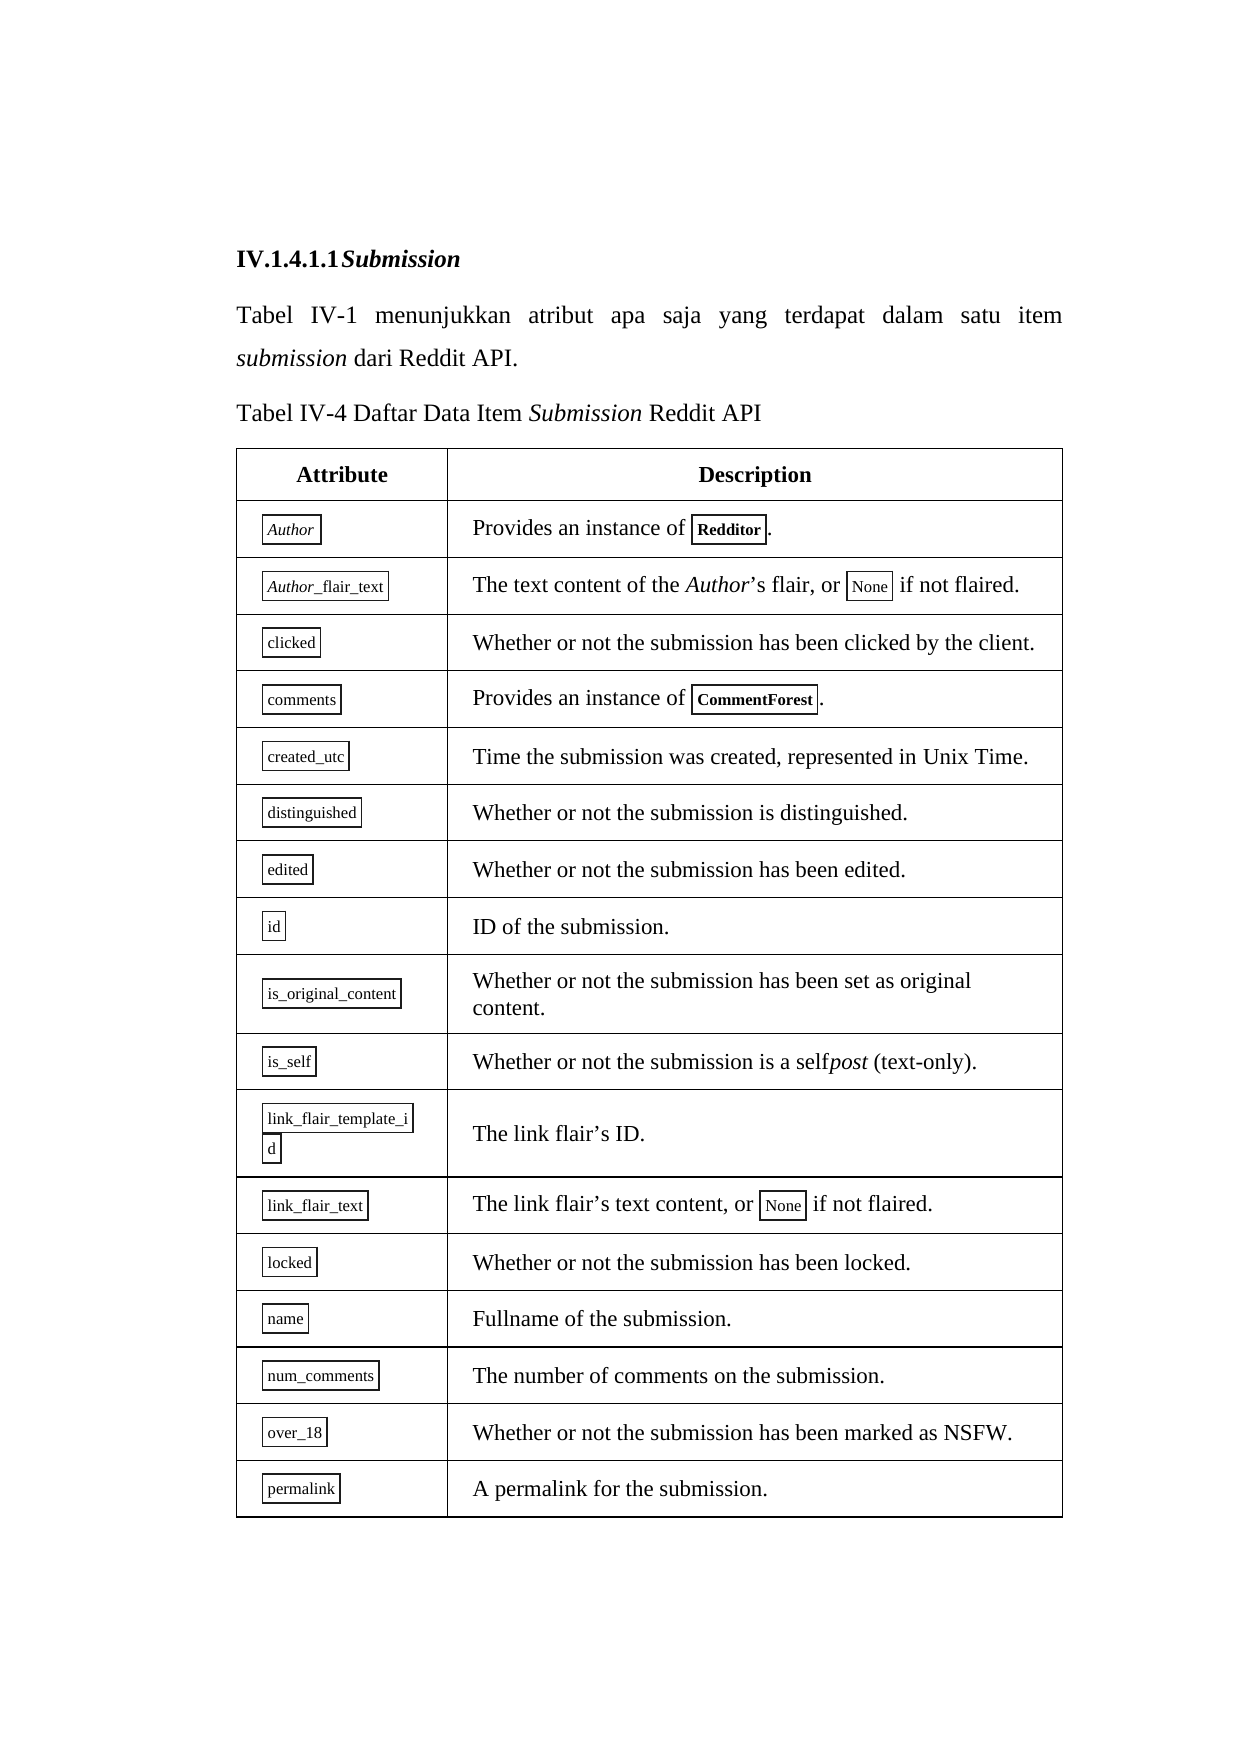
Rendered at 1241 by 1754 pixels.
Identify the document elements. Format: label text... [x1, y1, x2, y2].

table_cell ID of the submission. [448, 898, 1062, 954]
table_cell distinguished [237, 785, 447, 840]
table_cell is_original_content [237, 955, 447, 1032]
table_cell clicked [237, 615, 447, 670]
table_cell link_flair_template_id [237, 1090, 447, 1176]
table_cell Whether or not the submission is distinguished. [448, 785, 1062, 840]
table_cell Author_flair_text [237, 558, 447, 614]
table_cell Whether or not the submission has been marked as NSFW. [448, 1404, 1062, 1460]
table_header Attribute [237, 449, 447, 500]
table_cell Provides an instance of CommentForest. [448, 671, 1062, 727]
table_cell Whether or not the submission is a selfpost (text-only). [448, 1034, 1062, 1089]
table_cell num_comments [237, 1348, 447, 1403]
table_cell Whether or not the submission has been clicked by the client. [448, 615, 1062, 670]
table_header Description [448, 449, 1062, 500]
table_cell is_self [237, 1034, 447, 1089]
table_cell permalink [237, 1461, 447, 1516]
table_cell name [237, 1291, 447, 1346]
table_cell The text content of the Author’s flair, or None if not flaired. [448, 558, 1062, 614]
table_cell Time the submission was created, represented in Unix Time. [448, 728, 1062, 784]
table_cell The link flair’s ID. [448, 1090, 1062, 1176]
table_cell Whether or not the submission has been locked. [448, 1234, 1062, 1290]
table_cell comments [237, 671, 447, 727]
table_cell A permalink for the submission. [448, 1461, 1062, 1516]
table_cell Provides an instance of Redditor. [448, 501, 1062, 557]
table_cell The number of comments on the submission. [448, 1348, 1062, 1403]
table_cell edited [237, 841, 447, 897]
table_cell locked [237, 1234, 447, 1290]
table_cell The link flair’s text content, or None if not flaired. [448, 1178, 1062, 1233]
table_cell Fullname of the submission. [448, 1291, 1062, 1346]
table_cell created_utc [237, 728, 447, 784]
table_cell link_flair_text [237, 1178, 447, 1233]
table_cell over_18 [237, 1404, 447, 1460]
table_cell Whether or not the submission has been edited. [448, 841, 1062, 897]
table_cell Author [237, 501, 447, 557]
text Tabel IV-1 menunjukkan atribut apa saja yang terdapat dalam satu item submission dari Reddit API. [236, 300, 1063, 372]
table_cell id [237, 898, 447, 954]
subtitle Submission [236, 244, 1063, 273]
table_cell Whether or not the submission has been set as original content. [448, 955, 1062, 1032]
